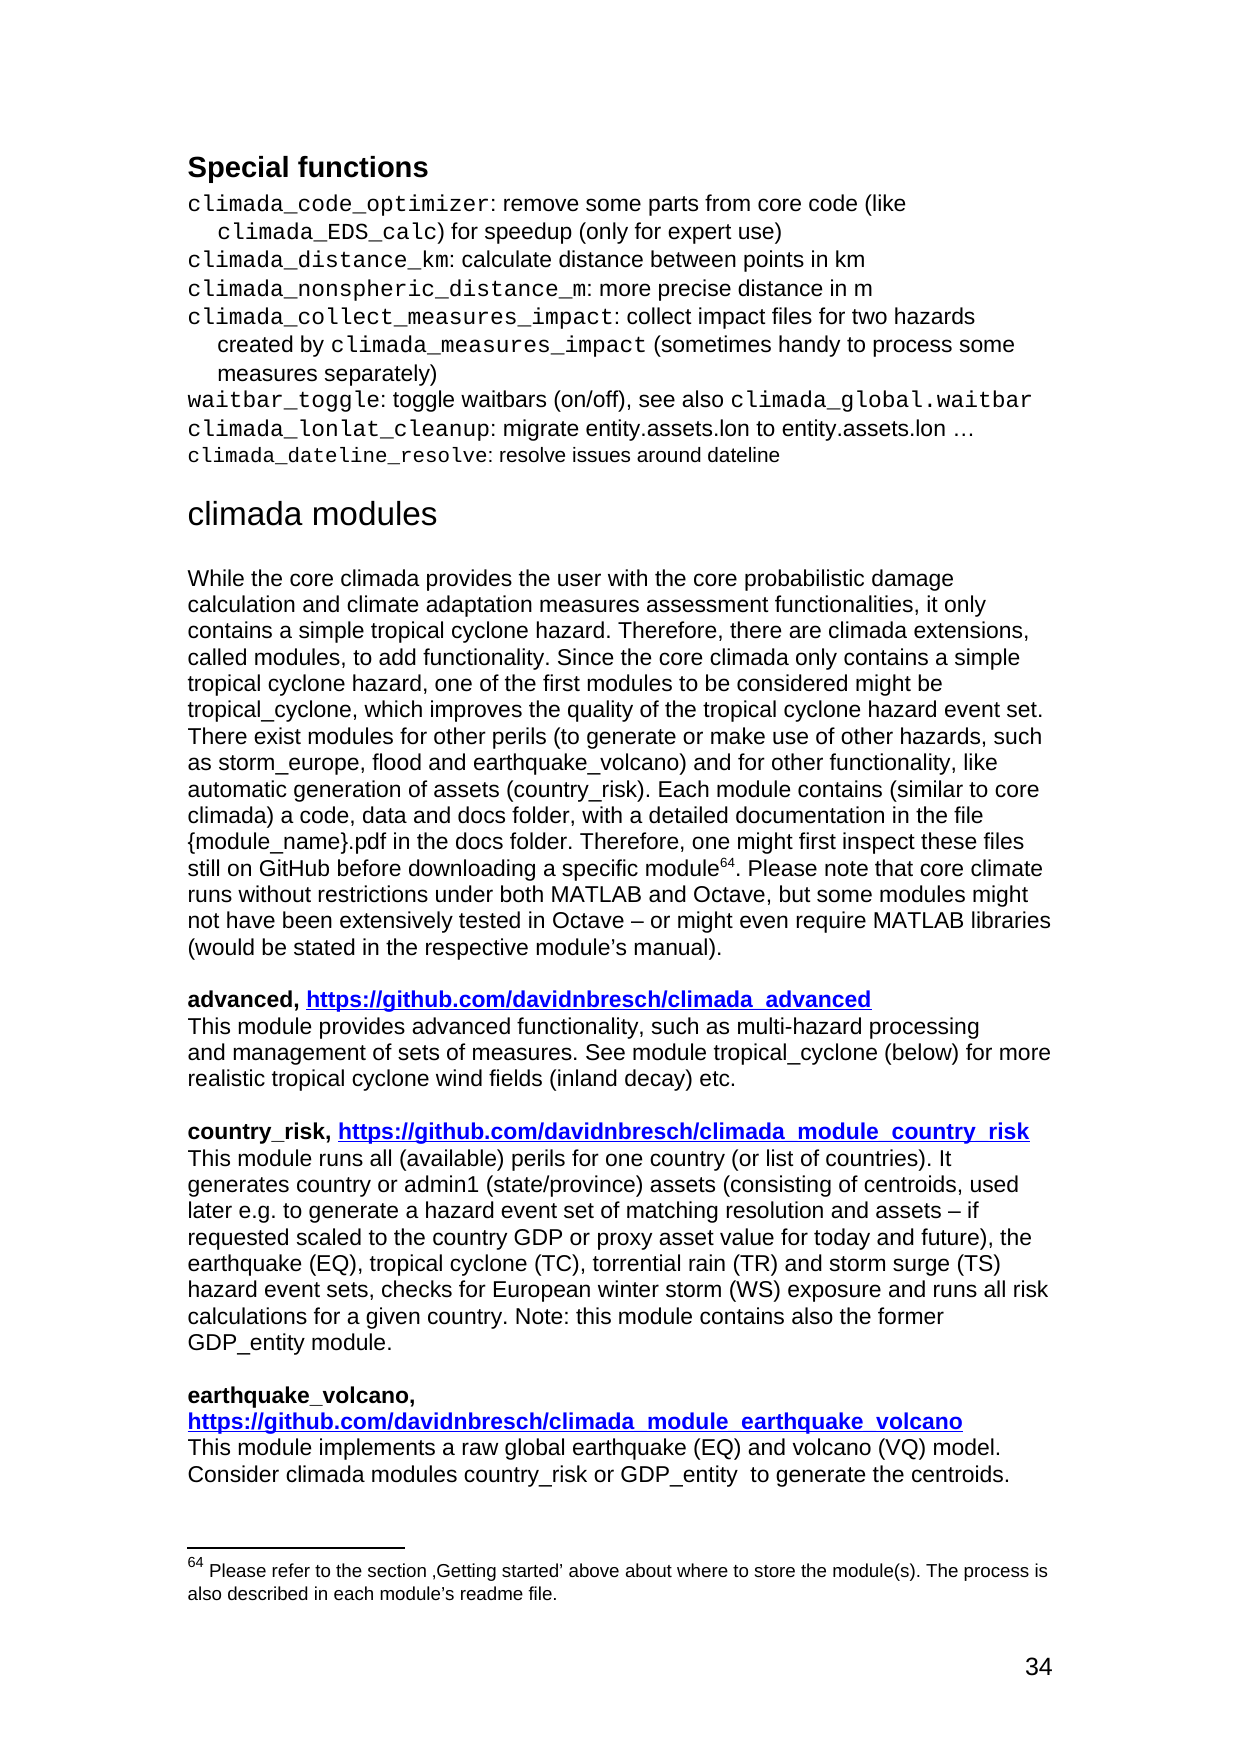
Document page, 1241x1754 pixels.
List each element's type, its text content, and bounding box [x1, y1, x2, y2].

text climada_distance_km: calculate distance between points in km [187, 246, 1053, 275]
subtitle Special functions [187, 150, 1053, 183]
list earthquake_volcano, https://github.com/davidnbresch/climada_module_earthquake_volcano [187, 1382, 1053, 1434]
text This module implements a raw global earthquake (EQ) and volcano (VQ) model. Consider climada modules country_risk or GDP_entity to generate the centroids. [187, 1434, 1053, 1487]
text climada_dateline_resolve: resolve issues around dateline [187, 443, 1053, 469]
text climada_lonlat_cleanup: migrate entity.assets.lon to entity.assets.lon … [187, 414, 1053, 443]
text While the core climada provides the user with the core probabilistic damage calculation and climate adaptation measures assessment functionalities, it only contains a simple tropical cyclone hazard. Therefore, there are climada extensions, called modules, to add functionality. Since the core climada only contains a simple tropical cyclone hazard, one of the first modules to be considered might be tropical_cyclone, which improves the quality of the tropical cyclone hazard event set. There exist modules for other perils (to generate or make use of other hazards, such as storm_europe, flood and earthquake_volcano) and for other functionality, like automatic generation of assets (country_risk). Each module contains (similar to core climada) a code, data and docs folder, with a detailed documentation in the file {module_name}.pdf in the docs folder. Therefore, one might first inspect these files still on GitHub before downloading a specific module. Please note that core climate runs without restrictions under both MATLAB and Octave, but some modules might not have been extensively tested in Octave – or might even require MATLAB libraries (would be stated in the respective module’s manual). [187, 565, 1053, 960]
text This module provides advanced functionality, such as multi-hazard processing and management of sets of measures. See module tropical_cyclone (below) for more realistic tropical cyclone wind fields (inland decay) etc. [187, 1013, 1053, 1092]
list advanced, https://github.com/davidnbresch/climada_advanced [187, 986, 1053, 1013]
text This module runs all (available) perils for one country (or list of countries). It generates country or admin1 (state/province) assets (consisting of centroids, used later e.g. to generate a hazard event set of matching resolution and assets – if requested scaled to the country GDP or proxy asset value for today and future), the earthquake (EQ), tropical cyclone (TC), torrential rain (TR) and storm surge (TS) hazard event sets, checks for European winter storm (WS) exposure and runs all risk calculations for a given country. Note: this module contains also the former GDP_entity module. [187, 1144, 1053, 1355]
list country_risk, https://github.com/davidnbresch/climada_module_country_risk [187, 1118, 1053, 1144]
text climada_collect_measures_impact: collect impact files for two hazards created by climada_measures_impact (sometimes handy to process some measures separately) [187, 303, 1053, 386]
text climada_code_optimizer: remove some parts from core code (like climada_EDS_calc) for speedup (only for expert use) [187, 190, 1053, 246]
text climada_nonspheric_distance_m: more precise distance in m [187, 275, 1053, 303]
subtitle climada modules [187, 494, 1053, 532]
text waitbar_toggle: toggle waitbars (on/off), see also climada_global.waitbar [187, 386, 1053, 414]
